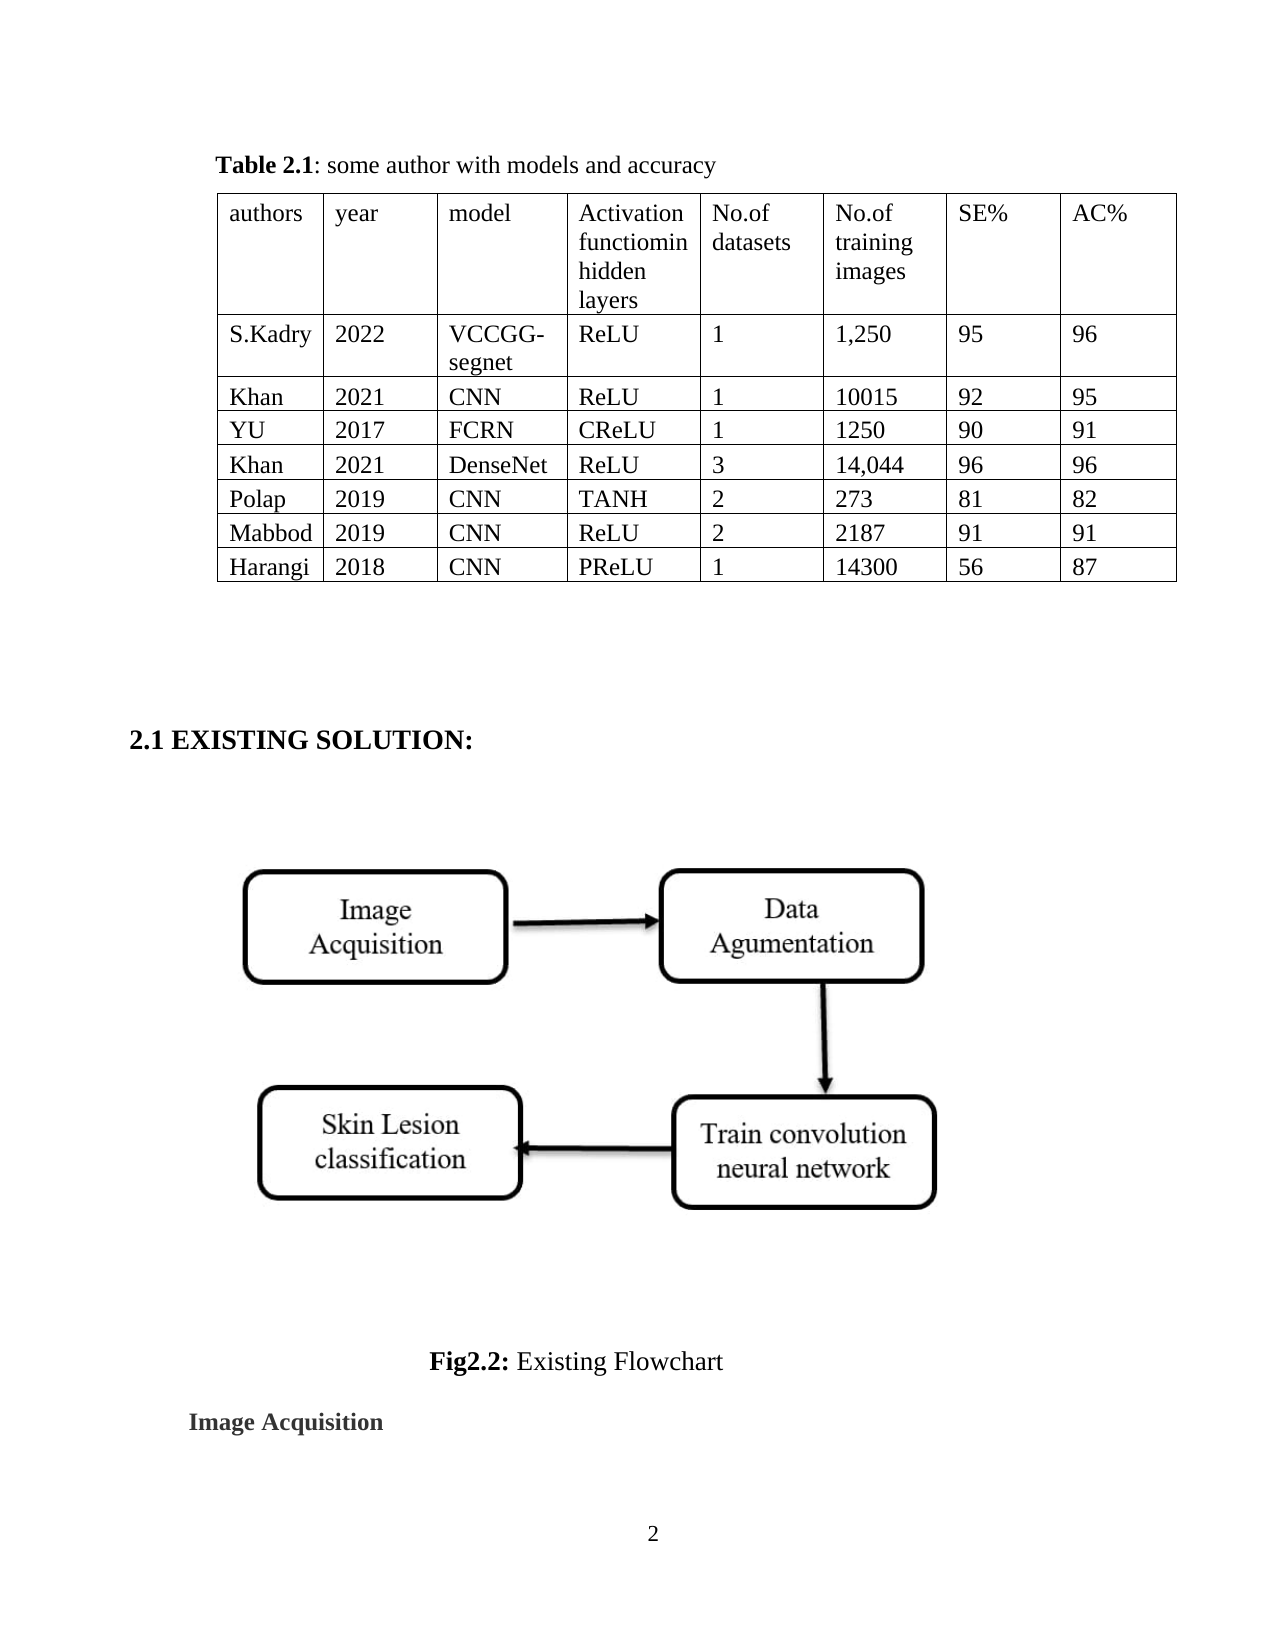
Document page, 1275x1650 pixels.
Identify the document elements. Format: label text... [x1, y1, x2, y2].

table_cell FCRN [438, 411, 567, 444]
table_header No.of datasets [701, 194, 823, 313]
table_cell 2021 [324, 445, 437, 478]
table_cell DenseNet [438, 445, 567, 478]
table_header Activation functiomin hidden layers [568, 194, 700, 313]
table_cell CNN [438, 480, 567, 512]
table_cell 96 [947, 445, 1060, 478]
table_cell 92 [947, 377, 1060, 410]
table_cell 2 [701, 480, 823, 512]
table_cell ReLU [568, 377, 700, 410]
table_header AC% [1061, 194, 1176, 313]
text 2.1 EXISTING SOLUTION: [129, 723, 1177, 755]
table_header model [438, 194, 567, 313]
table_cell 82 [1061, 480, 1176, 512]
table_header SE% [947, 194, 1060, 313]
table_cell 95 [1061, 377, 1176, 410]
table_cell 91 [1061, 514, 1176, 547]
table_cell 2021 [324, 377, 437, 410]
table_cell 2019 [324, 480, 437, 512]
table_cell 96 [1061, 445, 1176, 478]
table_cell Khan [218, 445, 323, 478]
table_cell 81 [947, 480, 1060, 512]
table_cell Harangi [218, 548, 323, 581]
table_cell 14300 [824, 548, 946, 581]
table_cell TANH [568, 480, 700, 512]
table_cell 1250 [824, 411, 946, 444]
table_cell Polap [218, 480, 323, 512]
table_cell 2019 [324, 514, 437, 547]
picture [129, 815, 1178, 1284]
table_cell 95 [947, 315, 1060, 376]
table_cell 91 [1061, 411, 1176, 444]
table_header No.of training images [824, 194, 946, 313]
table_cell ReLU [568, 514, 700, 547]
table_cell 87 [1061, 548, 1176, 581]
table_cell CNN [438, 377, 567, 410]
table_cell YU [218, 411, 323, 444]
table_cell VCCGG-segnet [438, 315, 567, 376]
table_cell CNN [438, 548, 567, 581]
table_cell 273 [824, 480, 946, 512]
table_cell 10015 [824, 377, 946, 410]
table_cell 2018 [324, 548, 437, 581]
table_cell S.Kadry [218, 315, 323, 376]
table_cell Mabbod [218, 514, 323, 547]
table_cell 1 [701, 548, 823, 581]
table_cell ReLU [568, 315, 700, 376]
table_cell 91 [947, 514, 1060, 547]
table_header authors [218, 194, 323, 313]
text Table 2.1: some author with models and accuracy [140, 150, 1138, 179]
table_cell 1 [701, 411, 823, 444]
text Fig2.2: Existing Flowchart [129, 1344, 1177, 1376]
table_cell 2 [701, 514, 823, 547]
table_cell Khan [218, 377, 323, 410]
table_cell 90 [947, 411, 1060, 444]
table_cell 96 [1061, 315, 1176, 376]
table_cell 2022 [324, 315, 437, 376]
table_cell CNN [438, 514, 567, 547]
table_cell PReLU [568, 548, 700, 581]
table_cell 14,044 [824, 445, 946, 478]
table_cell 1 [701, 377, 823, 410]
table_cell 1,250 [824, 315, 946, 376]
table_cell CReLU [568, 411, 700, 444]
table_cell 56 [947, 548, 1060, 581]
table_cell 1 [701, 315, 823, 376]
subtitle Image Acquisition [188, 1407, 1177, 1436]
table_cell ReLU [568, 445, 700, 478]
table_cell 2017 [324, 411, 437, 444]
table_cell 2187 [824, 514, 946, 547]
table_header year [324, 194, 437, 313]
table_cell 3 [701, 445, 823, 478]
